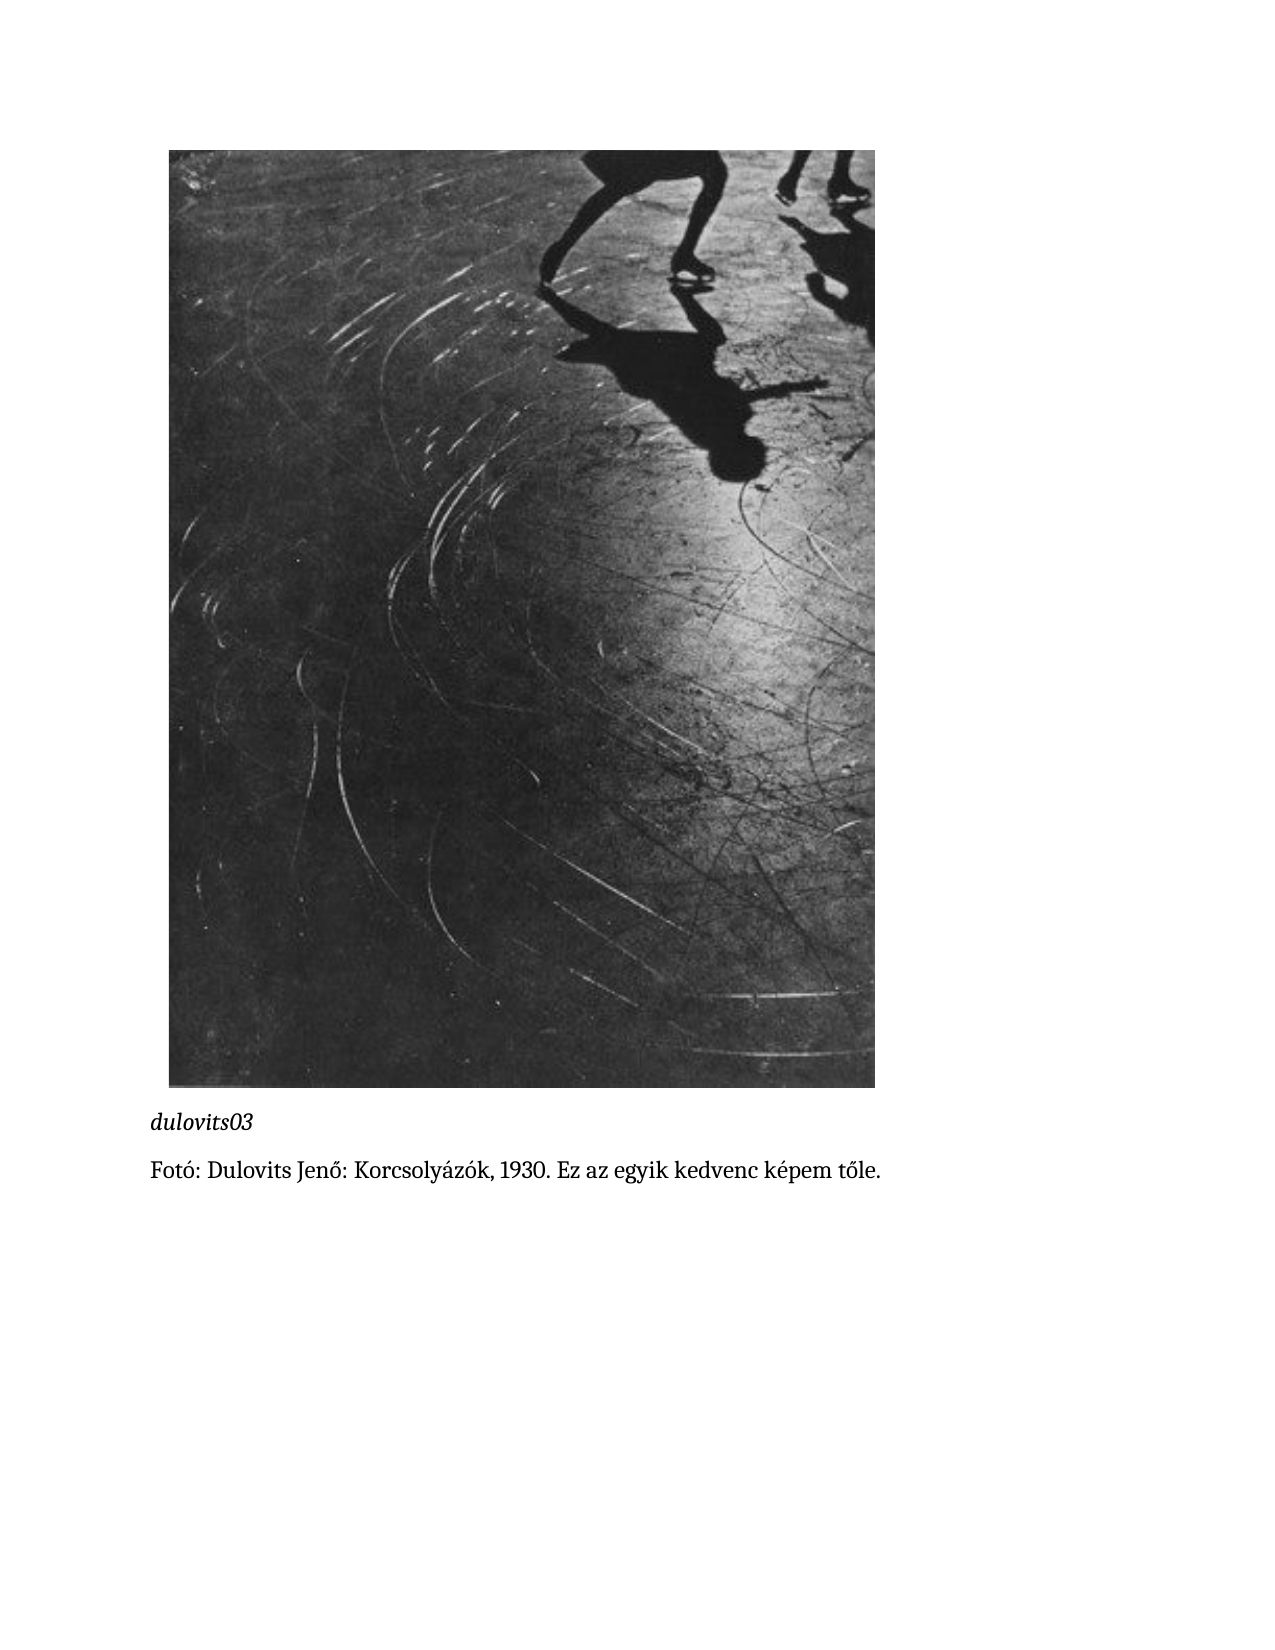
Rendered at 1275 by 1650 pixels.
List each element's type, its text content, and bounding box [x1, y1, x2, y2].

picture [168, 150, 875, 1088]
text dulovits03 [150, 1108, 1125, 1137]
text Fotó: Dulovits Jenő: Korcsolyázók, 1930. Ez az egyik kedvenc képem tőle. [150, 1156, 1125, 1184]
